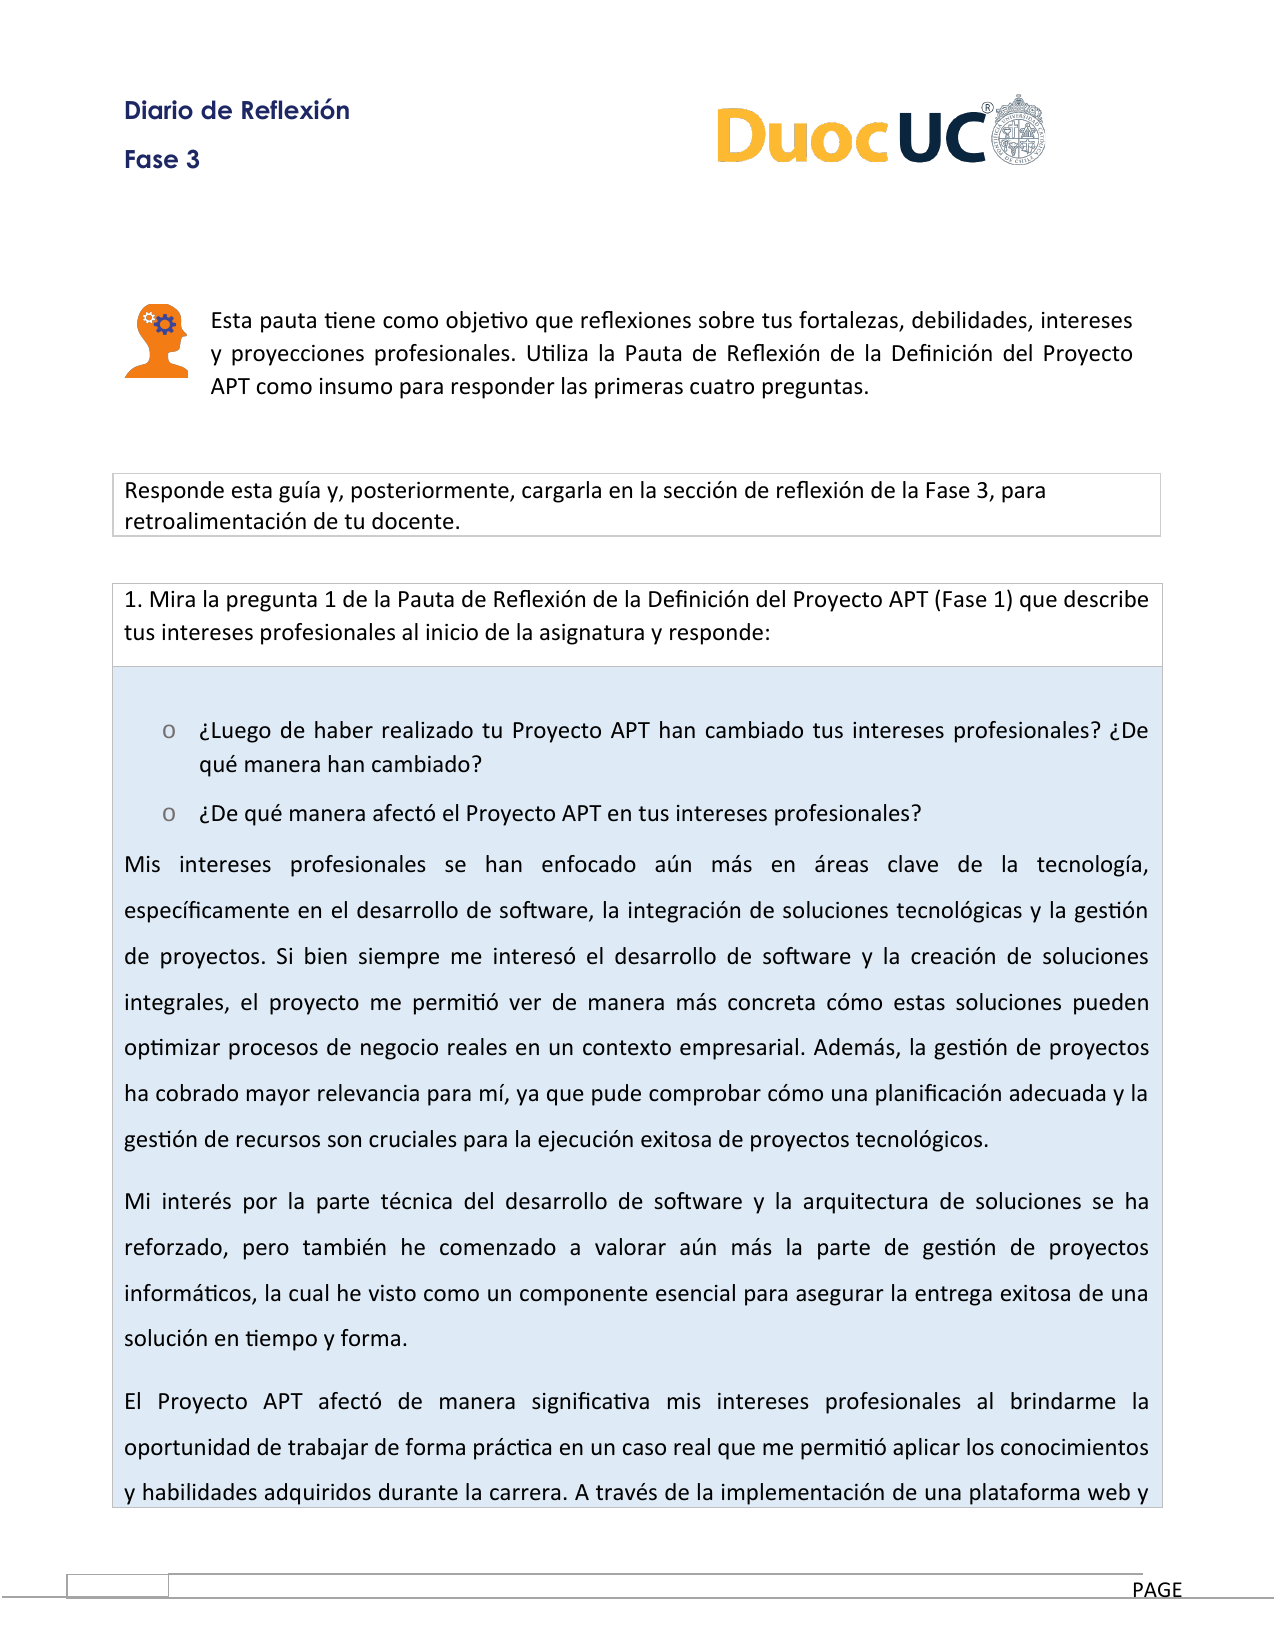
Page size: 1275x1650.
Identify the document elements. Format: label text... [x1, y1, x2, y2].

table_header Responde esta guía y, posteriormente, cargarla en la sección de reflexión de la Fase 3, para retroalimentación de tu docente. [114, 474, 1160, 535]
table_header 1. Mira la pregunta 1 de la Pauta de Reflexión de la Definición del Proyecto APT (Fase 1) que describe tus intereses profesionales al inicio de la asignatura y responde: [113, 584, 1162, 666]
table_header Esta pauta tiene como objetivo que reflexiones sobre tus fortalezas, debilidades, intereses y proyecciones profesionales. Utiliza la Pauta de Reflexión de la Definición del Proyecto APT como insumo para responder las primeras cuatro preguntas. [199, 305, 1146, 442]
picture [717, 94, 1046, 165]
picture [123, 304, 188, 378]
table_header [112, 305, 199, 442]
